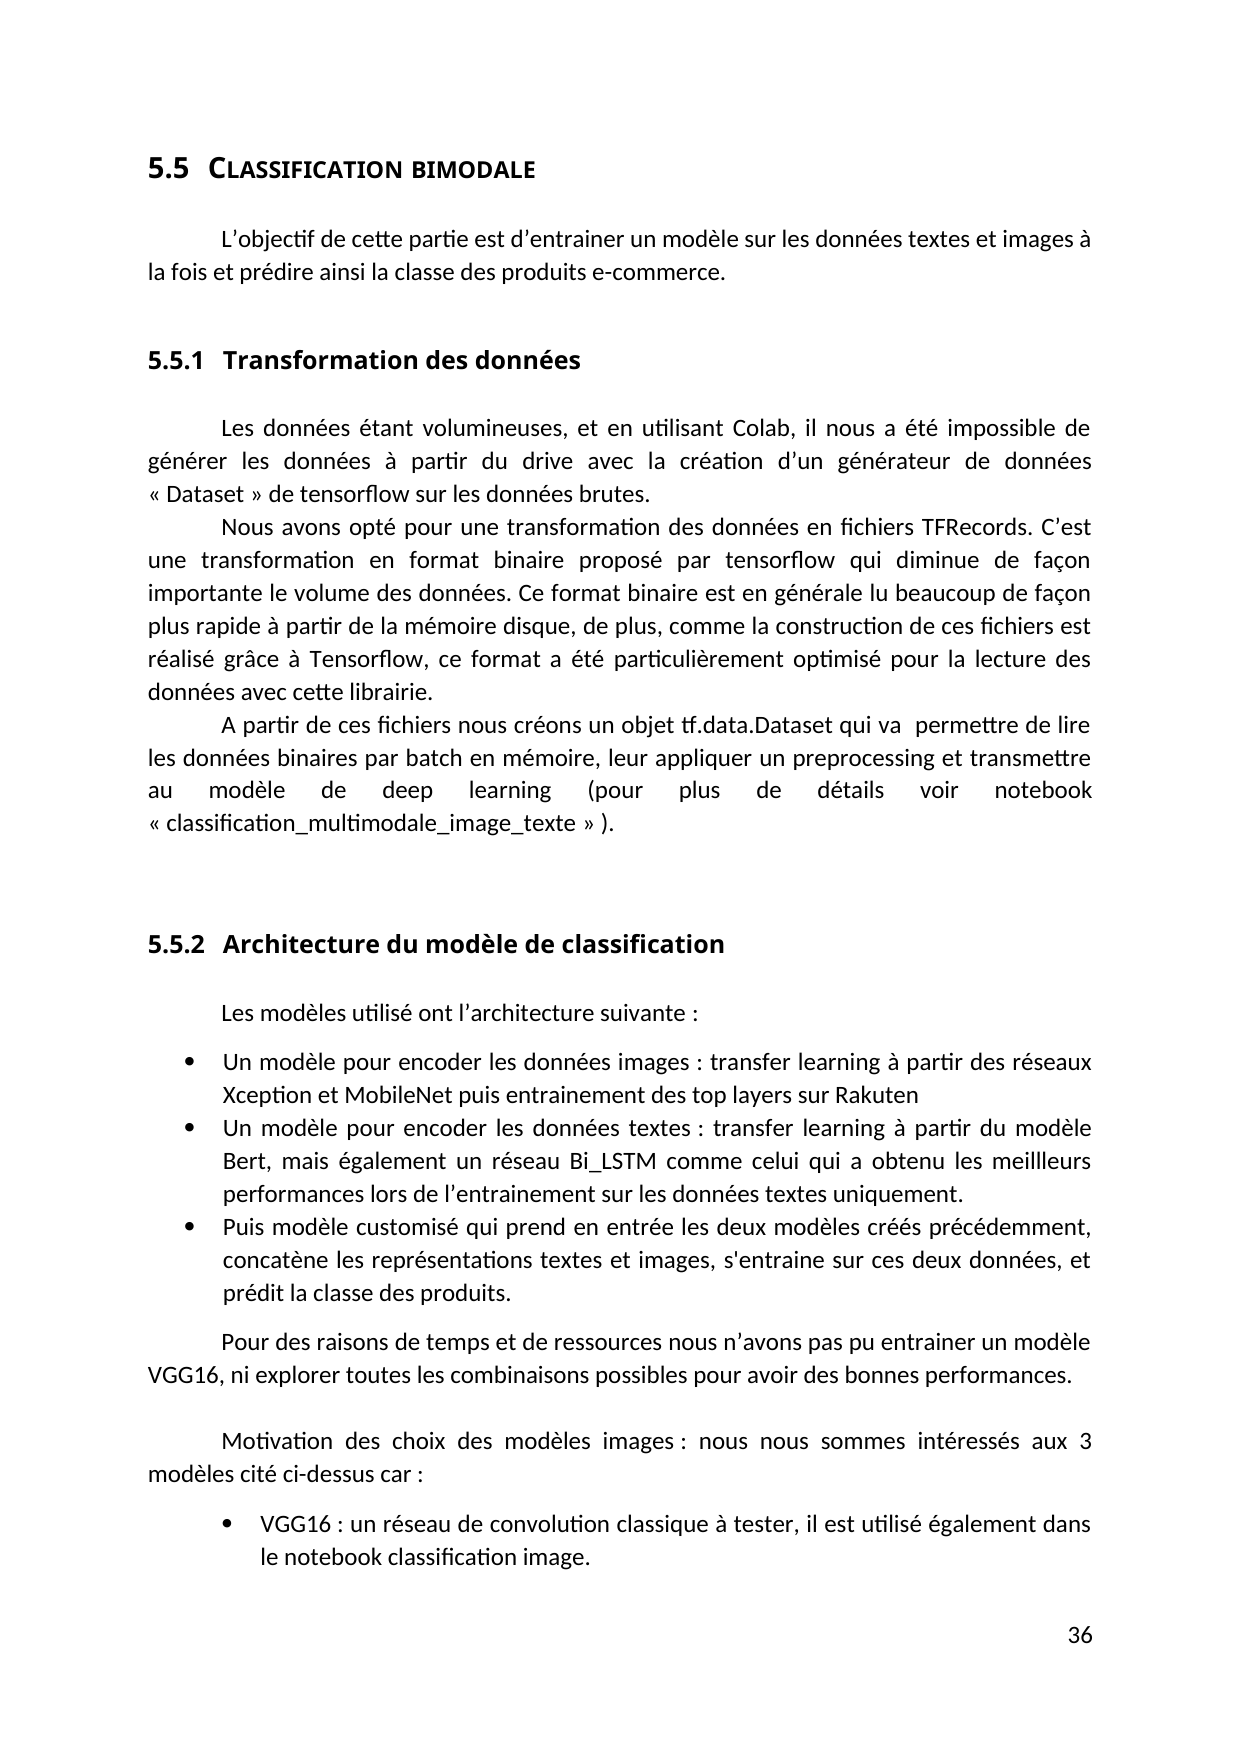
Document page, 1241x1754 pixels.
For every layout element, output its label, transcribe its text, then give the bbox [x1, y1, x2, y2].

list Un modèle pour encoder les données textes : transfer learning à partir du modèle Bert, mais également un réseau Bi_LSTM comme celui qui a obtenu les meillleurs performances lors de l’entrainement sur les données textes uniquement. [185, 1112, 1093, 1209]
text Pour des raisons de temps et de ressources nous n’avons pas pu entrainer un modèle VGG16, ni explorer toutes les combinaisons possibles pour avoir des bonnes performances. [148, 1326, 1093, 1390]
text A partir de ces fichiers nous créons un objet tf.data.Dataset qui va permettre de lire les données binaires par batch en mémoire, leur appliquer un preprocessing et transmettre au modèle de deep learning (pour plus de détails voir notebook « classification_multimodale_image_texte » ). [148, 772, 1093, 838]
text Les modèles utilisé ont l’architecture suivante : [148, 997, 1093, 1027]
text Nous avons opté pour une transformation des données en fichiers TFRecords. C’est une transformation en format binaire proposé par tensorflow qui diminue de façon importante le volume des données. Ce format binaire est en générale lu beaucoup de façon plus rapide à partir de la mémoire disque, de plus, comme la construction de ces fichiers est réalisé grâce à Tensorflow, ce format a été particulièrement optimisé pour la lecture des données avec cette librairie. [148, 511, 1093, 706]
text L’objectif de cette partie est d’entrainer un modèle sur les données textes et images à la fois et prédire ainsi la classe des produits e-commerce. [148, 223, 1093, 287]
subtitle Transformation des données [148, 343, 1093, 377]
subtitle Architecture du modèle de classification [148, 927, 1093, 961]
list VGG16 : un réseau de convolution classique à tester, il est utilisé également dans le notebook classification image. [223, 1508, 1093, 1571]
text Motivation des choix des modèles images : nous nous sommes intéressés aux 3 modèles cité ci-dessus car : [148, 1425, 1093, 1489]
list Puis modèle customisé qui prend en entrée les deux modèles créés précédemment, concatène les représentations textes et images, s'entraine sur ces deux données, et prédit la classe des produits. [185, 1211, 1093, 1307]
subtitle Classification bimodale [148, 148, 1093, 187]
list Un modèle pour encoder les données images : transfer learning à partir des réseaux Xception et MobileNet puis entrainement des top layers sur Rakuten [185, 1046, 1093, 1110]
text A partir de ces fichiers nous créons un objet tf.data.Dataset qui va permettre de lire les données binaires par batch en mémoire, leur appliquer un preprocessing et transmettre au modèle de deep learning (pour plus de détails voir notebook « classification_multimodale_image_texte » ). [148, 709, 1093, 742]
text Les données étant volumineuses, et en utilisant Colab, il nous a été impossible de générer les données à partir du drive avec la création d’un générateur de données « Dataset » de tensorflow sur les données brutes. [148, 413, 1093, 509]
